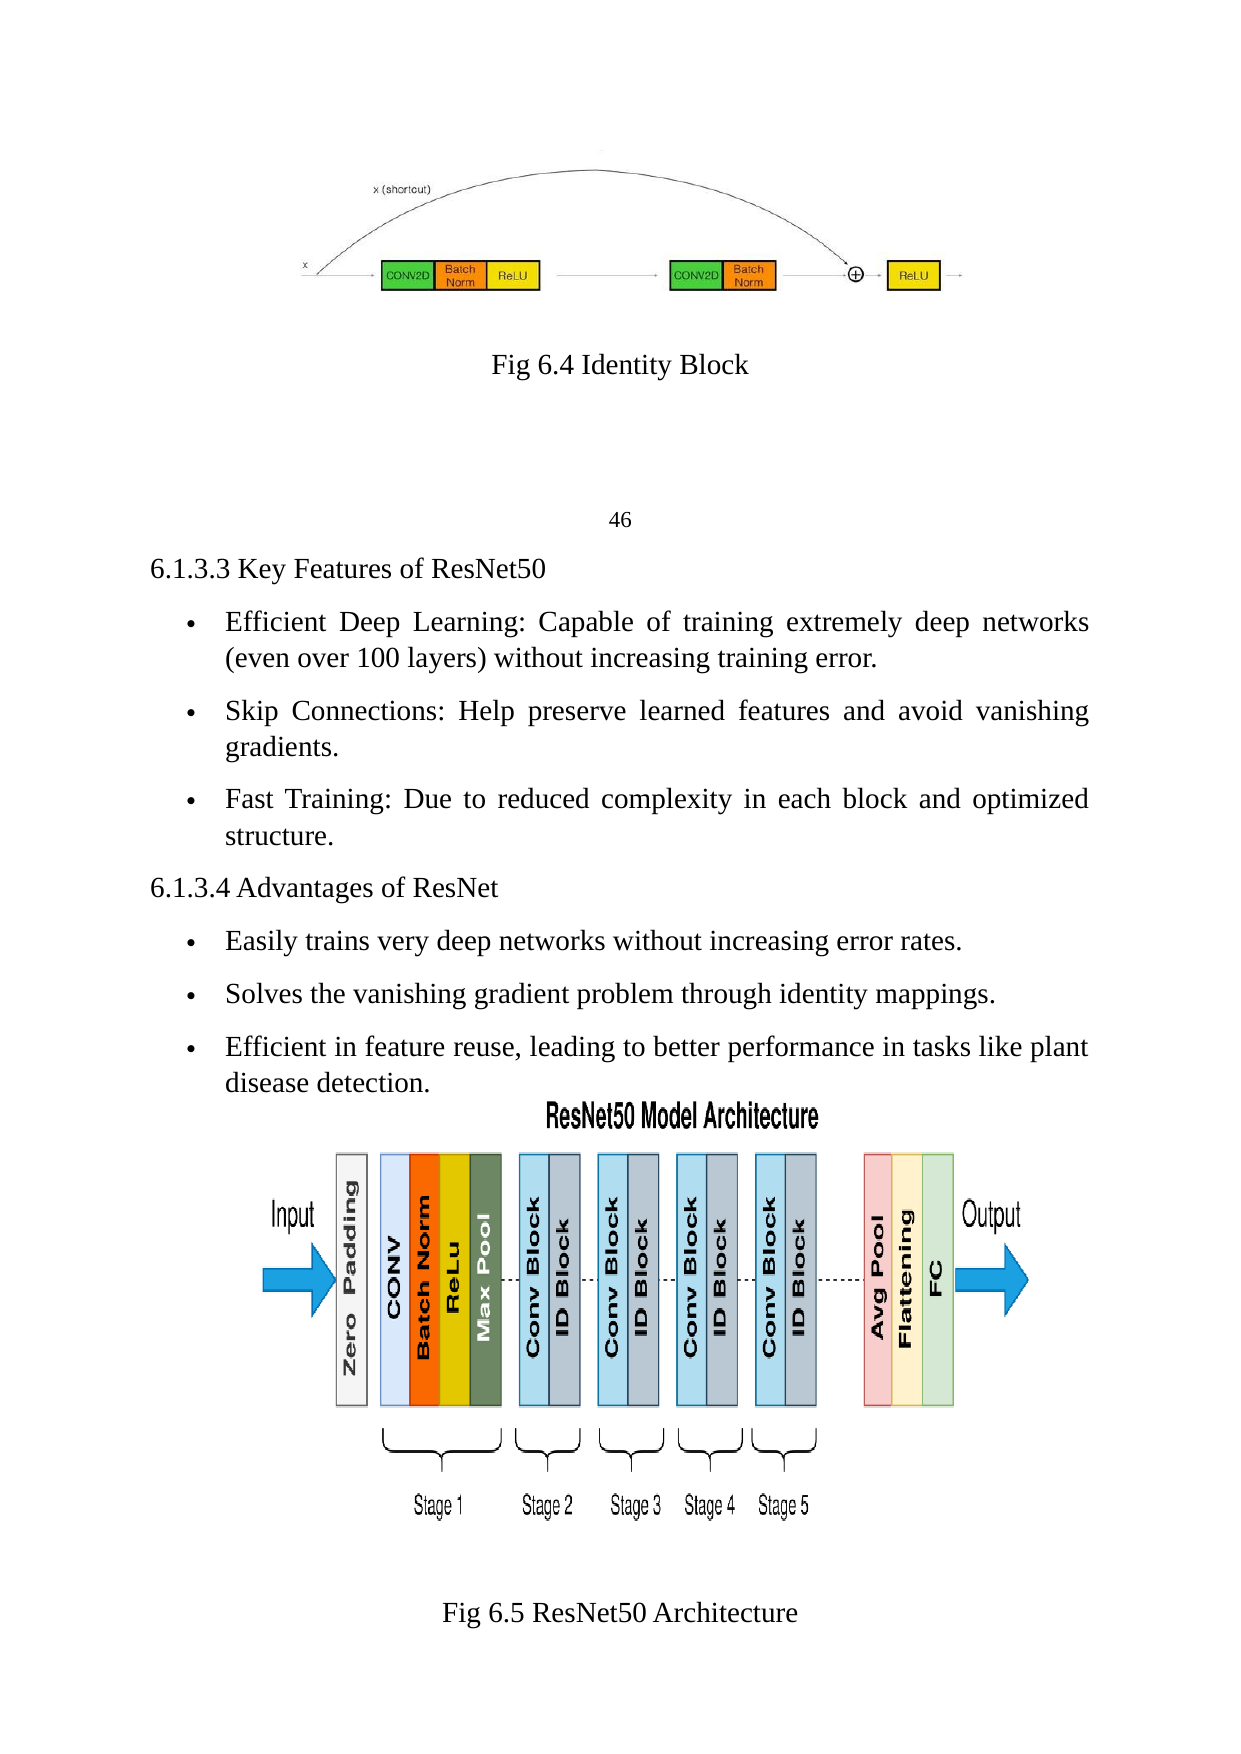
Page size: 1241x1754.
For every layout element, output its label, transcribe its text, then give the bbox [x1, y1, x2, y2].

list Skip Connections: Help preserve learned features and avoid vanishing gradients. [187, 693, 1090, 762]
list Efficient Deep Learning: Capable of training extremely deep networks (even over 100 layers) without increasing training error. [187, 604, 1090, 673]
text 6.1.3.4 Advantages of ResNet [150, 871, 1090, 904]
list Easily trains very deep networks without increasing error rates. [187, 923, 1090, 957]
text Fig 6.4 Identity Block [150, 347, 1090, 381]
list Fast Training: Due to reduced complexity in each block and optimized structure. [187, 782, 1090, 851]
list Solves the vanishing gradient problem through identity mappings. [187, 976, 1090, 1010]
text 46 [150, 506, 1090, 532]
picture [299, 150, 965, 292]
text Fig 6.5 ResNet50 Architecture [150, 1595, 1090, 1629]
picture [262, 1101, 1029, 1521]
text 6.1.3.3 Key Features of ResNet50 [150, 551, 1090, 584]
list Efficient in feature reuse, leading to better performance in tasks like plant disease detection. [187, 1029, 1090, 1099]
